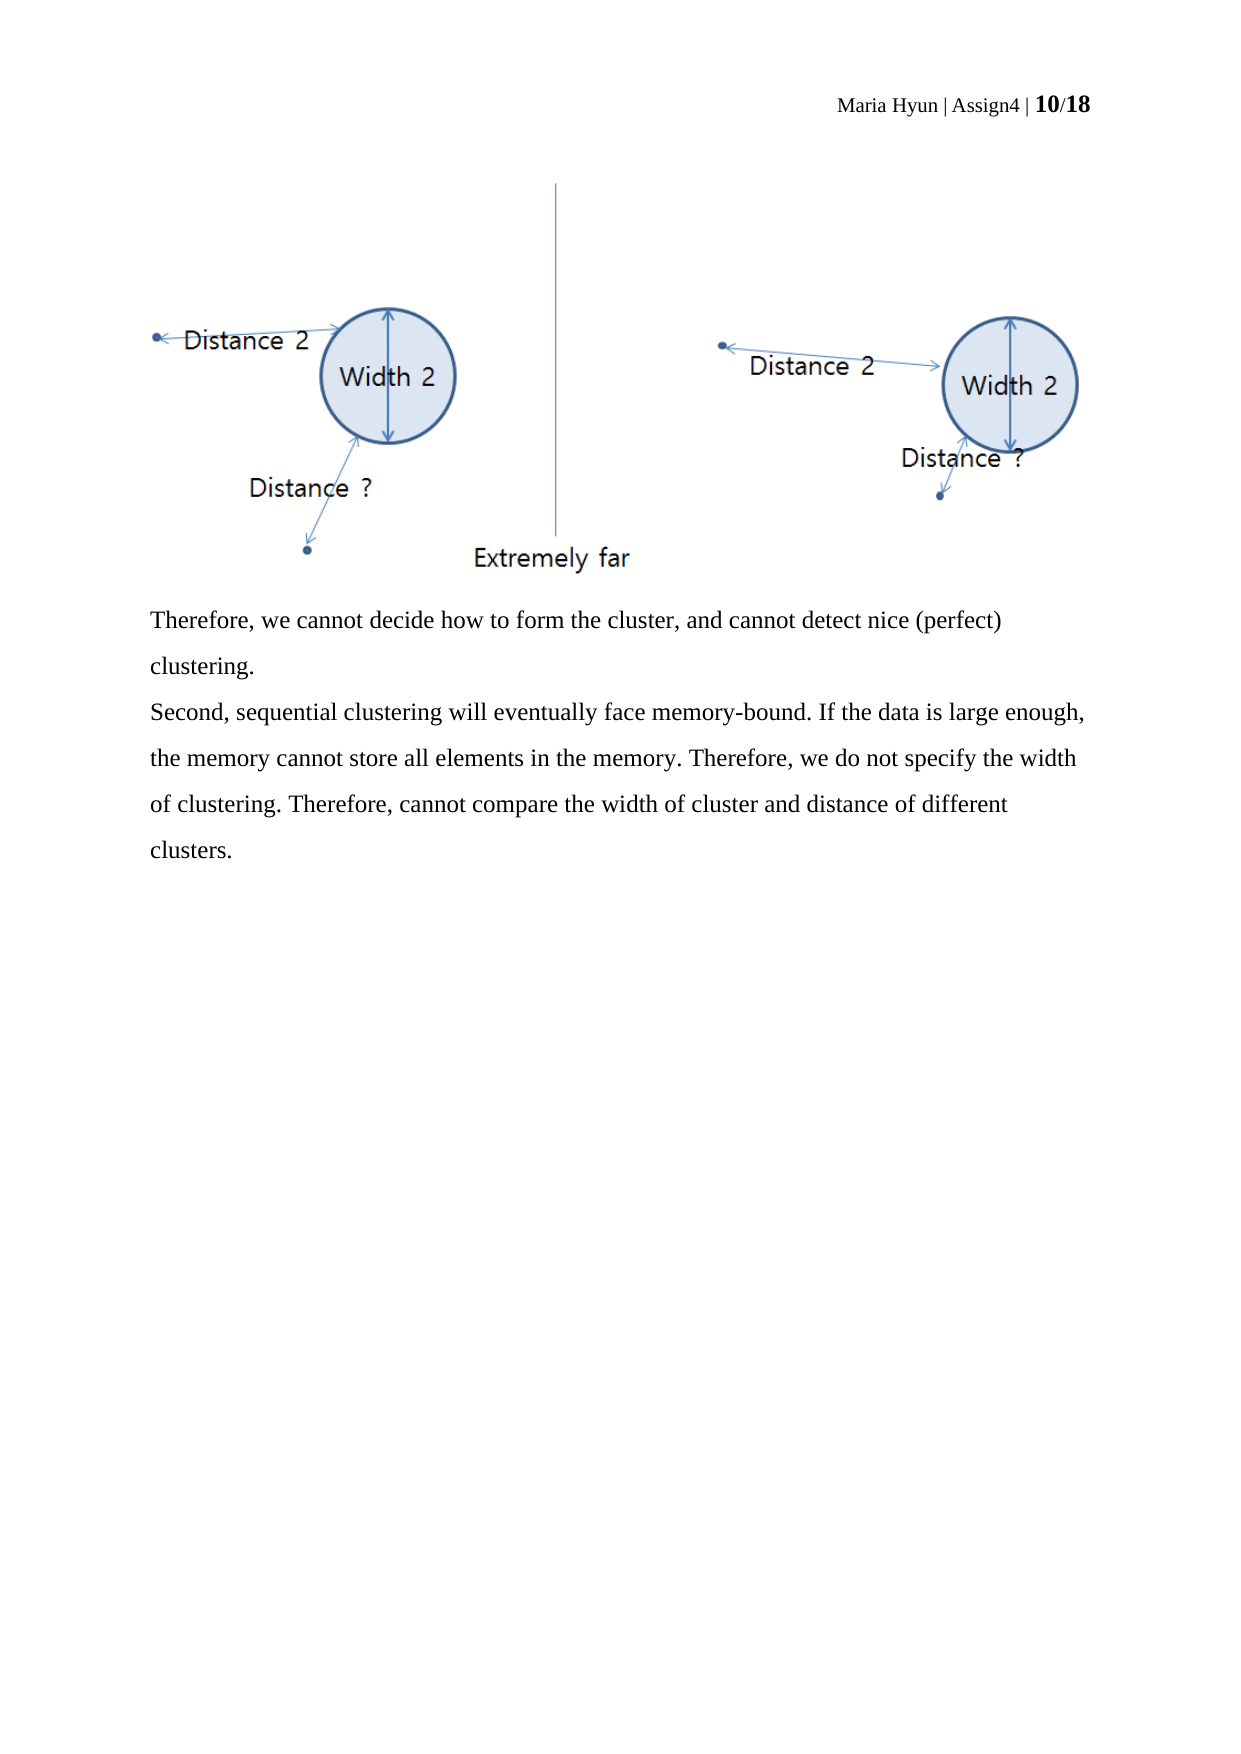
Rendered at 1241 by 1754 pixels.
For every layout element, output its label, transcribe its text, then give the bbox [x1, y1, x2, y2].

text Second, sequential clustering will eventually face memory-bound. If the data is large enough, the memory cannot store all elements in the memory. Therefore, we do not specify the width of clustering. Therefore, cannot compare the width of cluster and distance of different clusters. [150, 697, 1090, 863]
picture [150, 183, 1091, 589]
text Therefore, we cannot decide how to form the cluster, and cannot detect nice (perfect) clustering. [150, 605, 1090, 680]
